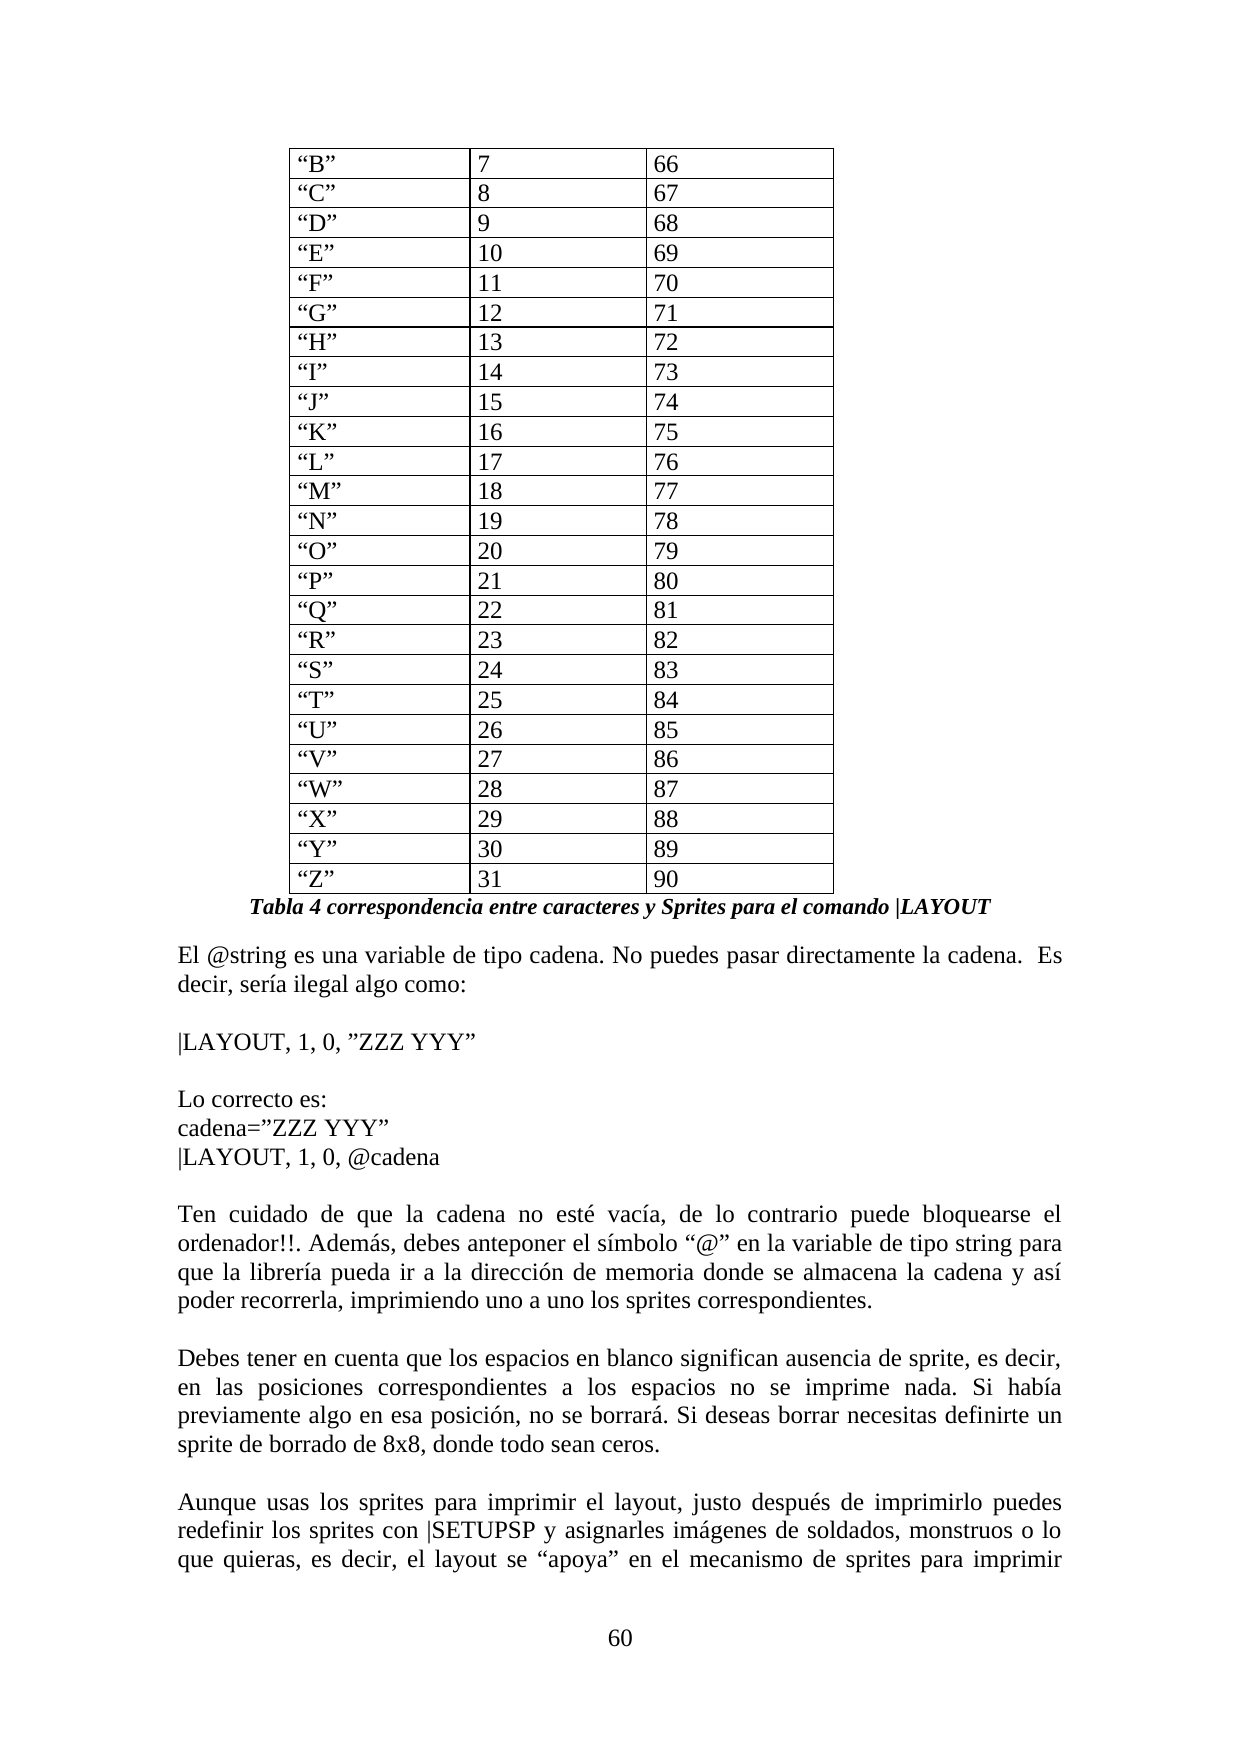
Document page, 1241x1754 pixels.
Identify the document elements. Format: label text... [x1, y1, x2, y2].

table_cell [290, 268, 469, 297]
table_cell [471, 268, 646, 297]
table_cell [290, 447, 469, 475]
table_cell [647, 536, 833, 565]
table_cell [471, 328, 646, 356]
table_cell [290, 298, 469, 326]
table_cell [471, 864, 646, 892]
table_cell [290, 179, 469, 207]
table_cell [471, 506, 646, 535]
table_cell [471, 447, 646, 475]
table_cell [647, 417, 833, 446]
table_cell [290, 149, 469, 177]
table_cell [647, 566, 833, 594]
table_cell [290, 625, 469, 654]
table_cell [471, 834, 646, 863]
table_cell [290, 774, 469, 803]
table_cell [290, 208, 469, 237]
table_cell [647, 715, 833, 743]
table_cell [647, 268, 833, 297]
text El @string es una variable de tipo cadena. No puedes pasar directamente la cadena. Es decir, sería ilegal algo como: [177, 941, 1063, 998]
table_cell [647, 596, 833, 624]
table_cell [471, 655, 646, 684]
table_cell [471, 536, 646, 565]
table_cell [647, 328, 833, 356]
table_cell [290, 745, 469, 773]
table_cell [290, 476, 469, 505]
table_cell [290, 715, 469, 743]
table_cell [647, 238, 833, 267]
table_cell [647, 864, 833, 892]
text Ten cuidado de que la cadena no esté vacía, de lo contrario puede bloquearse el ordenador!!. Además, debes anteponer el símbolo “@” en la variable de tipo string para que la librería pueda ir a la dirección de memoria donde se almacena la cadena y así poder recorrerla, imprimiendo uno a uno los sprites correspondientes. [177, 1199, 1063, 1314]
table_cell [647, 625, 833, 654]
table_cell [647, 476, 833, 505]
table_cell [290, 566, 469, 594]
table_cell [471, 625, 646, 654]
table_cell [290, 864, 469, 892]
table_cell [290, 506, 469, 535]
text Tabla 4 correspondencia entre caracteres y Sprites para el comando |LAYOUT [177, 893, 1063, 920]
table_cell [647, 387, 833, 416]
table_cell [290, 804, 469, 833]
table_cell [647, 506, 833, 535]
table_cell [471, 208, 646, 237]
text |LAYOUT, 1, 0, ”ZZZ YYY” [177, 1027, 1063, 1056]
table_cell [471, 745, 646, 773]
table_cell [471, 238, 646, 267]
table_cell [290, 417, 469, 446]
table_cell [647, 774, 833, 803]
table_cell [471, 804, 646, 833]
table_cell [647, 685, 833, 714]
text Debes tener en cuenta que los espacios en blanco significan ausencia de sprite, es decir, en las posiciones correspondientes a los espacios no se imprime nada. Si había previamente algo en esa posición, no se borrará. Si deseas borrar necesitas definirte un sprite de borrado de 8x8, donde todo sean ceros. [177, 1343, 1063, 1458]
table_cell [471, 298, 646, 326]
text cadena=”ZZZ YYY” [177, 1113, 1063, 1142]
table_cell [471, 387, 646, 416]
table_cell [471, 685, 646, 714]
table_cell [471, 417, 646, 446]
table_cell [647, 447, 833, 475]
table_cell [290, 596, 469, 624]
text |LAYOUT, 1, 0, @cadena [177, 1142, 1063, 1171]
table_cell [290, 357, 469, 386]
text Lo correcto es: [177, 1084, 1063, 1113]
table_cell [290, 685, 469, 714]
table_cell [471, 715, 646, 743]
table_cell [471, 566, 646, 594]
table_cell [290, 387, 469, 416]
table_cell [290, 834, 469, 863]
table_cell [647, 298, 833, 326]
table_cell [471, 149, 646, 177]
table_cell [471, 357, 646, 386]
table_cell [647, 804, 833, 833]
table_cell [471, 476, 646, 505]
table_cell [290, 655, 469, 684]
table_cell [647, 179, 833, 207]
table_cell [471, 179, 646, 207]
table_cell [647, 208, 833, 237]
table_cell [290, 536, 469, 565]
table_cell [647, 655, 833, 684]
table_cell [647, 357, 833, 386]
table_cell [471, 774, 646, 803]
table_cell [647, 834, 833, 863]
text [177, 1487, 1063, 1573]
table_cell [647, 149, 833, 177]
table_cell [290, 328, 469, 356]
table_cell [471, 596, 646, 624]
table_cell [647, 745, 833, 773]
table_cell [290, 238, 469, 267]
